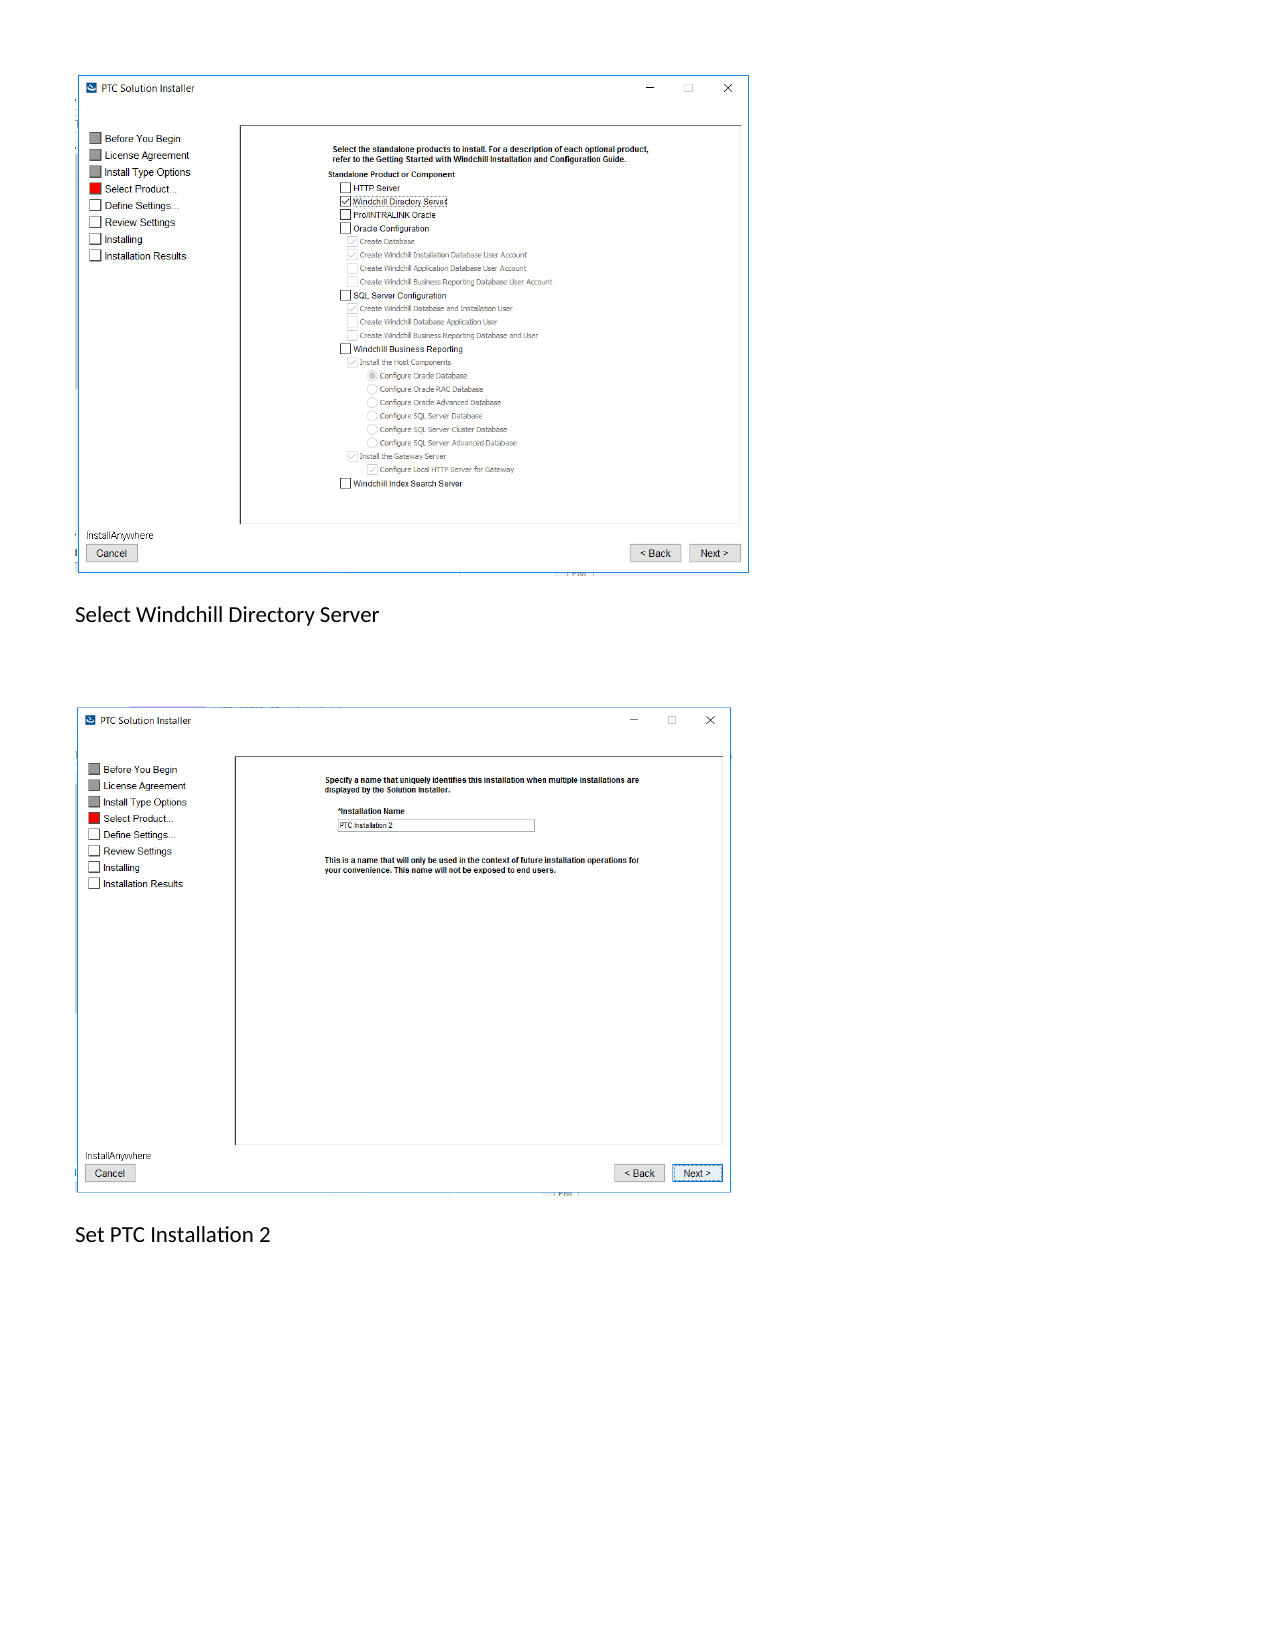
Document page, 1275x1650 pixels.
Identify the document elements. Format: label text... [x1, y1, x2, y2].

text Set PTC Installation 2 [75, 1221, 1200, 1249]
text Select Windchill Directory Server [75, 600, 1200, 628]
picture [75, 75, 749, 576]
picture [75, 706, 733, 1196]
